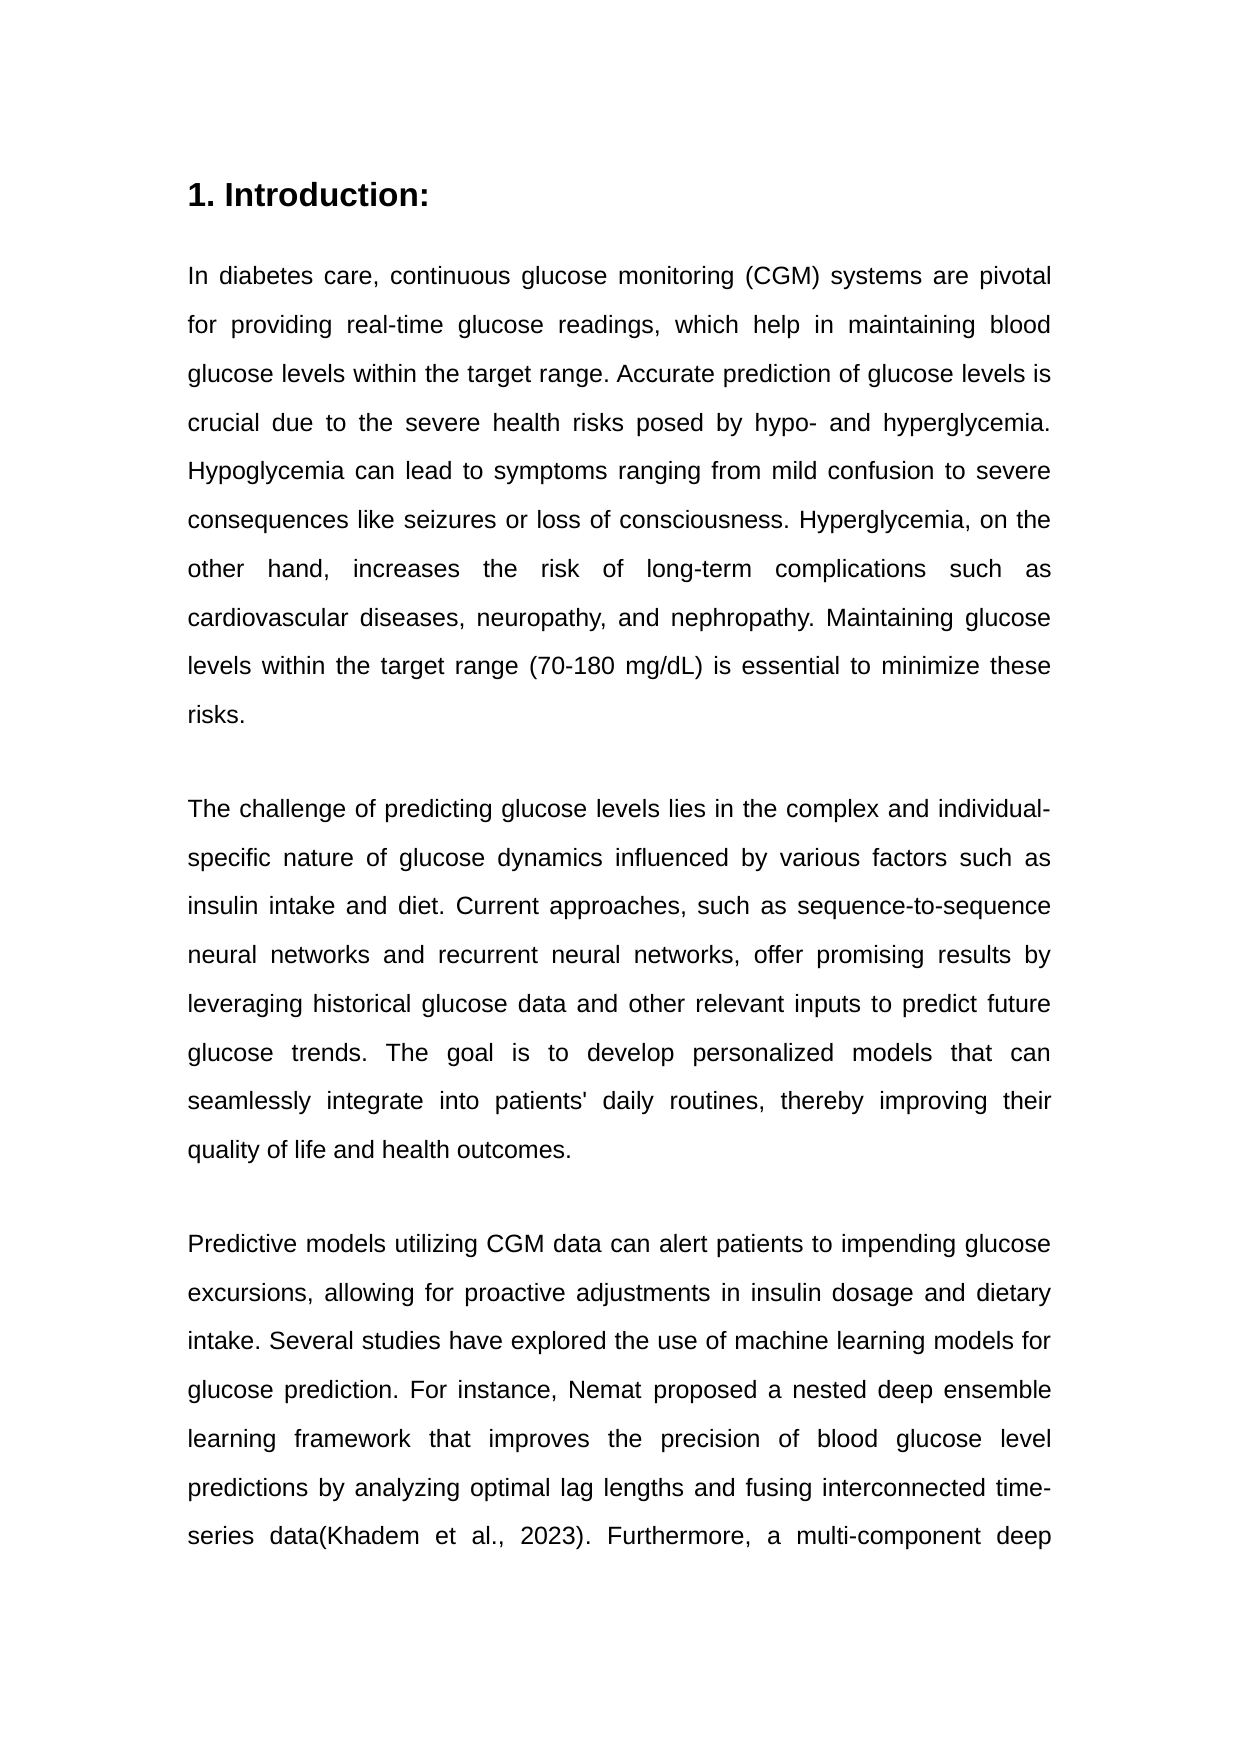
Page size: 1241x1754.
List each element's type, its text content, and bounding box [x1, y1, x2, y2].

text The challenge of predicting glucose levels lies in the complex and individual-specific nature of glucose dynamics influenced by various factors such as insulin intake and diet. Current approaches, such as sequence-to-sequence neural networks and recurrent neural networks, offer promising results by leveraging historical glucose data and other relevant inputs to predict future glucose trends. The goal is to develop personalized models that can seamlessly integrate into patients' daily routines, thereby improving their quality of life and health outcomes. [187, 792, 1053, 1166]
text 1. Introduction: [187, 162, 1053, 227]
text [187, 1227, 1053, 1552]
text In diabetes care, continuous glucose monitoring (CGM) systems are pivotal for providing real-time glucose readings, which help in maintaining blood glucose levels within the target range. Accurate prediction of glucose levels is crucial due to the severe health risks posed by hypo- and hyperglycemia. Hypoglycemia can lead to symptoms ranging from mild confusion to severe consequences like seizures or loss of consciousness. Hyperglycemia, on the other hand, increases the risk of long-term complications such as cardiovascular diseases, neuropathy, and nephropathy. Maintaining glucose levels within the target range (70-180 mg/dL) is essential to minimize these risks. [187, 259, 1053, 731]
